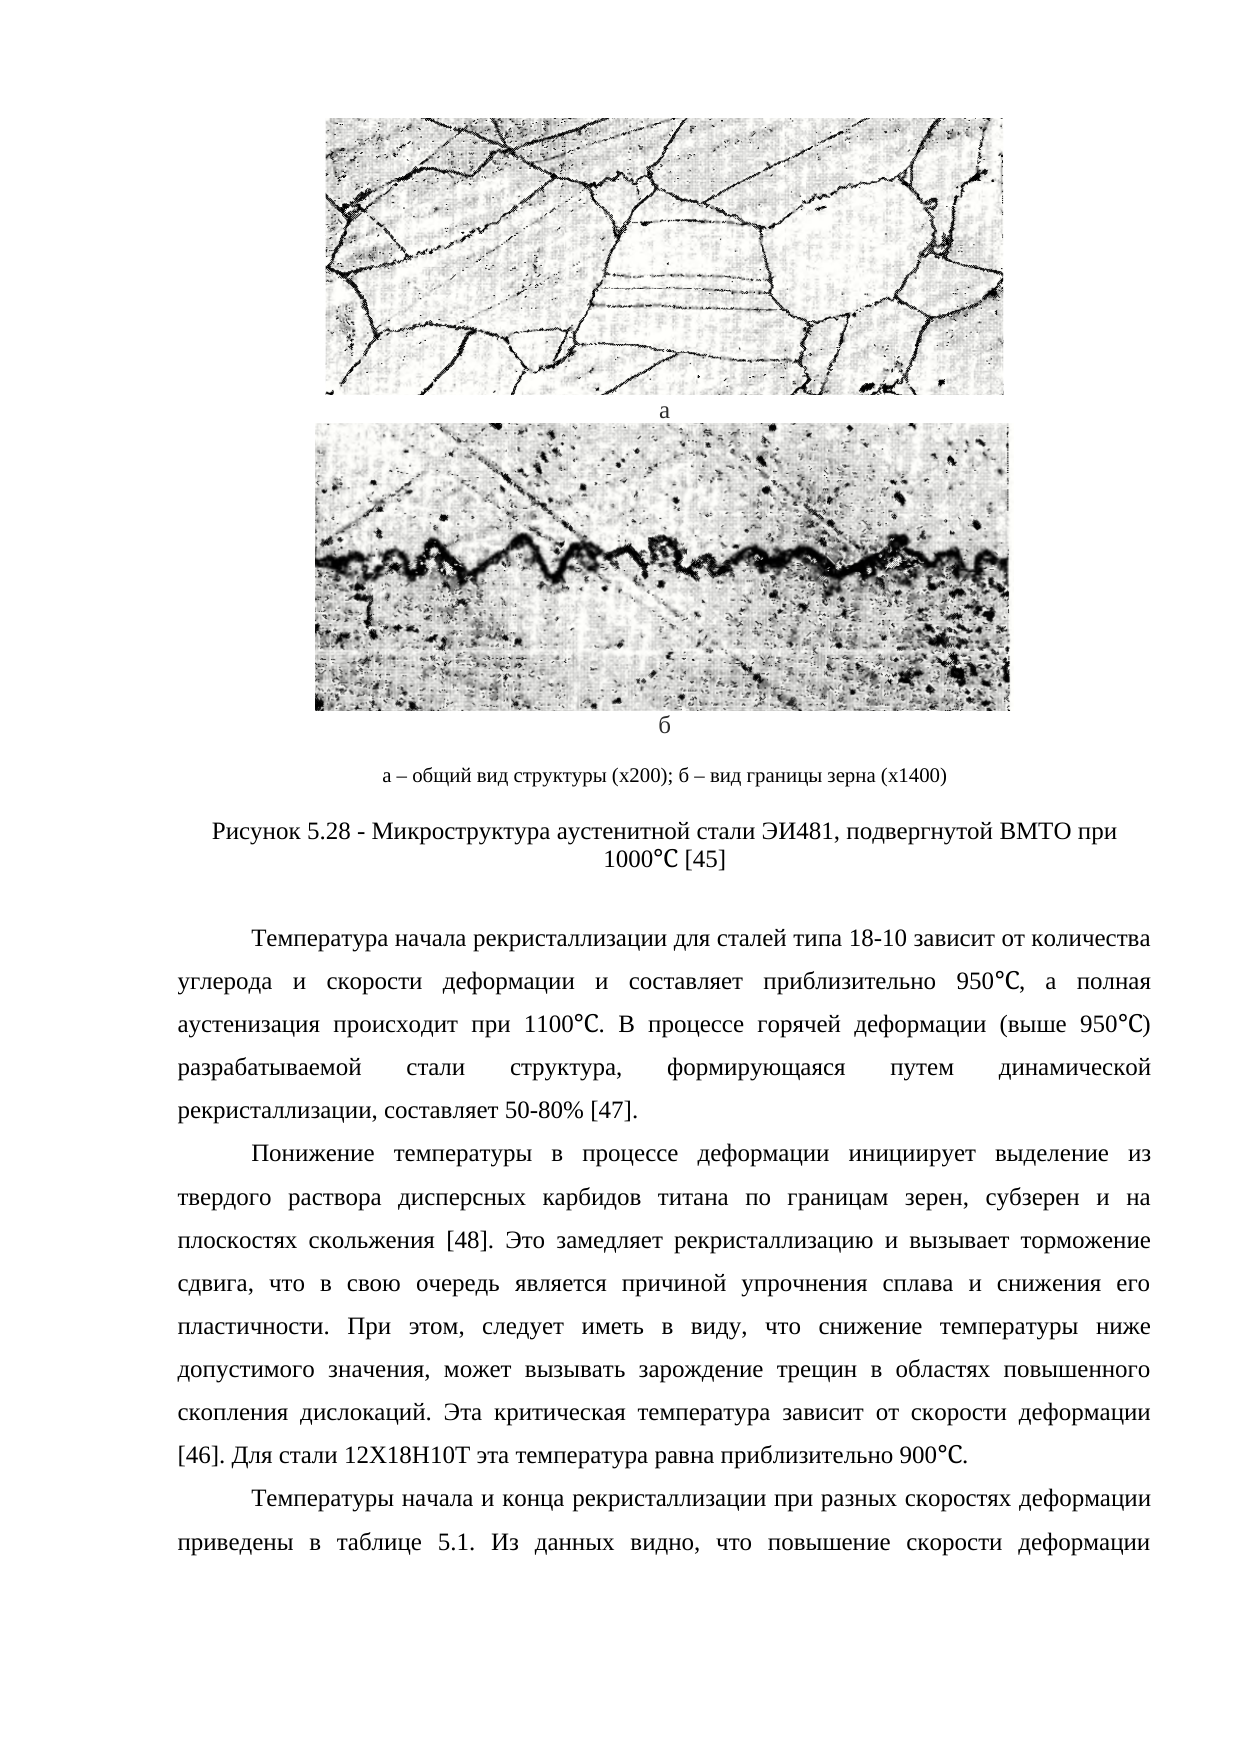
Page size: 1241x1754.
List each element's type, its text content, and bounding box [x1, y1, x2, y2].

picture [315, 423, 1014, 711]
text Понижение температуры в процессе деформации инициирует выделение из твердого раствора дисперсных карбидов титана по границам зерен, субзерен и на плоскостях скольжения [48]. Это замедляет рекристаллизацию и вызывает торможение сдвига, что в свою очередь является причиной упрочнения сплава и снижения его пластичности. При этом, следует иметь в виду, что снижение температуры ниже допустимого значения, может вызывать зарождение трещин в областях повышенного скопления дислокаций. Эта критическая температура зависит от скорости деформации [46]. Для стали 12Х18Н10Т эта температура равна приблизительно 900℃. [177, 1138, 1152, 1469]
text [177, 1483, 1152, 1555]
table_cell б [166, 424, 1163, 739]
text а – общий вид структуры (х200); б – вид границы зерна (х1400) [177, 763, 1152, 787]
text Температура начала рекристаллизации для сталей типа 18-10 зависит от количества углерода и скорости деформации и составляет приблизительно 950℃, а полная аустенизация происходит при 1100℃. В процессе горячей деформации (выше 950℃) разрабатываемой стали структура, формирующаяся путем динамической рекристаллизации, составляет 50-80% [47]. [177, 923, 1152, 1124]
table_header а [166, 118, 1163, 424]
picture [325, 118, 1004, 395]
